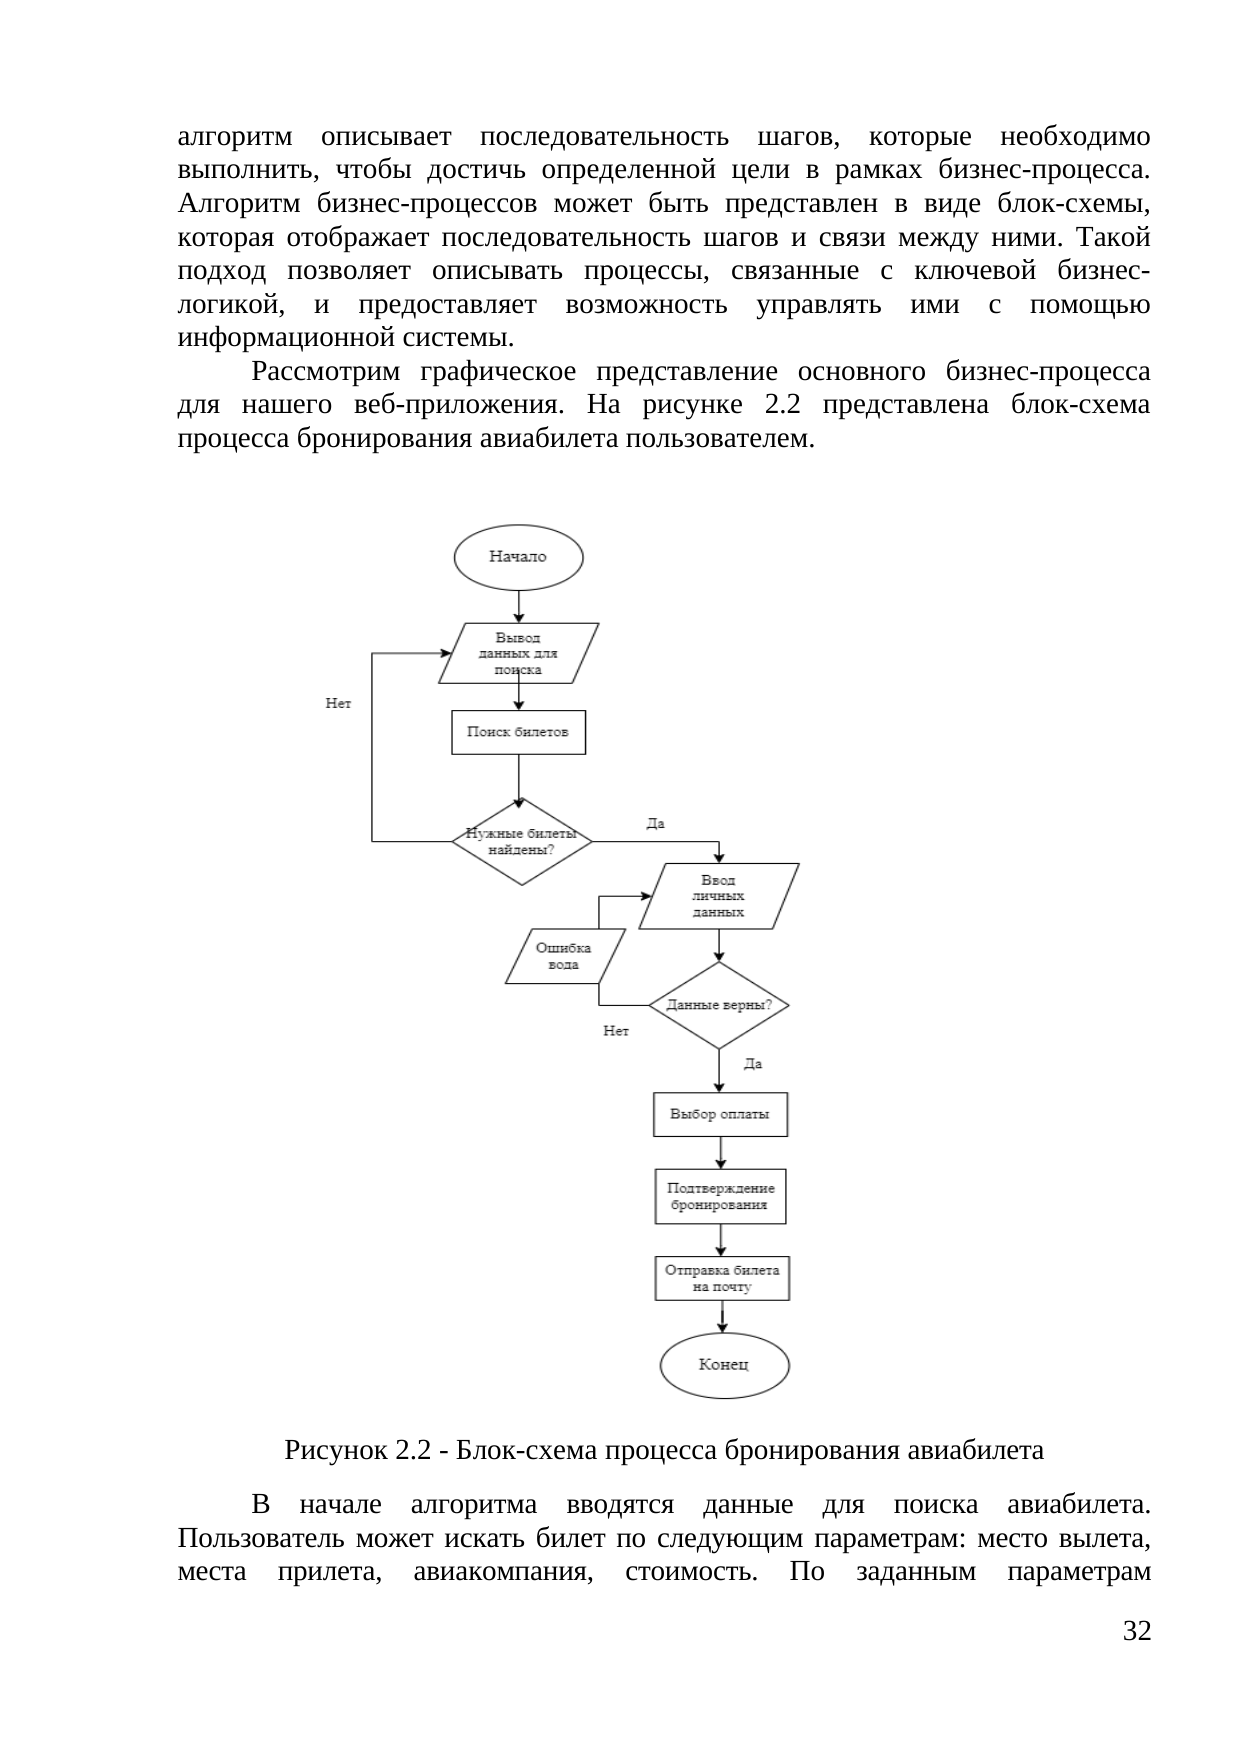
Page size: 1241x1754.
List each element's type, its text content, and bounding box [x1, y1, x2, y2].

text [177, 118, 1152, 353]
picture [222, 487, 1107, 1433]
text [177, 1486, 1152, 1587]
text Рассмотрим графическое представление основного бизнес-процесса для нашего веб-приложения. На рисунке 2.2 представлена блок-схема процесса бронирования авиабилета пользователем. [177, 353, 1152, 453]
